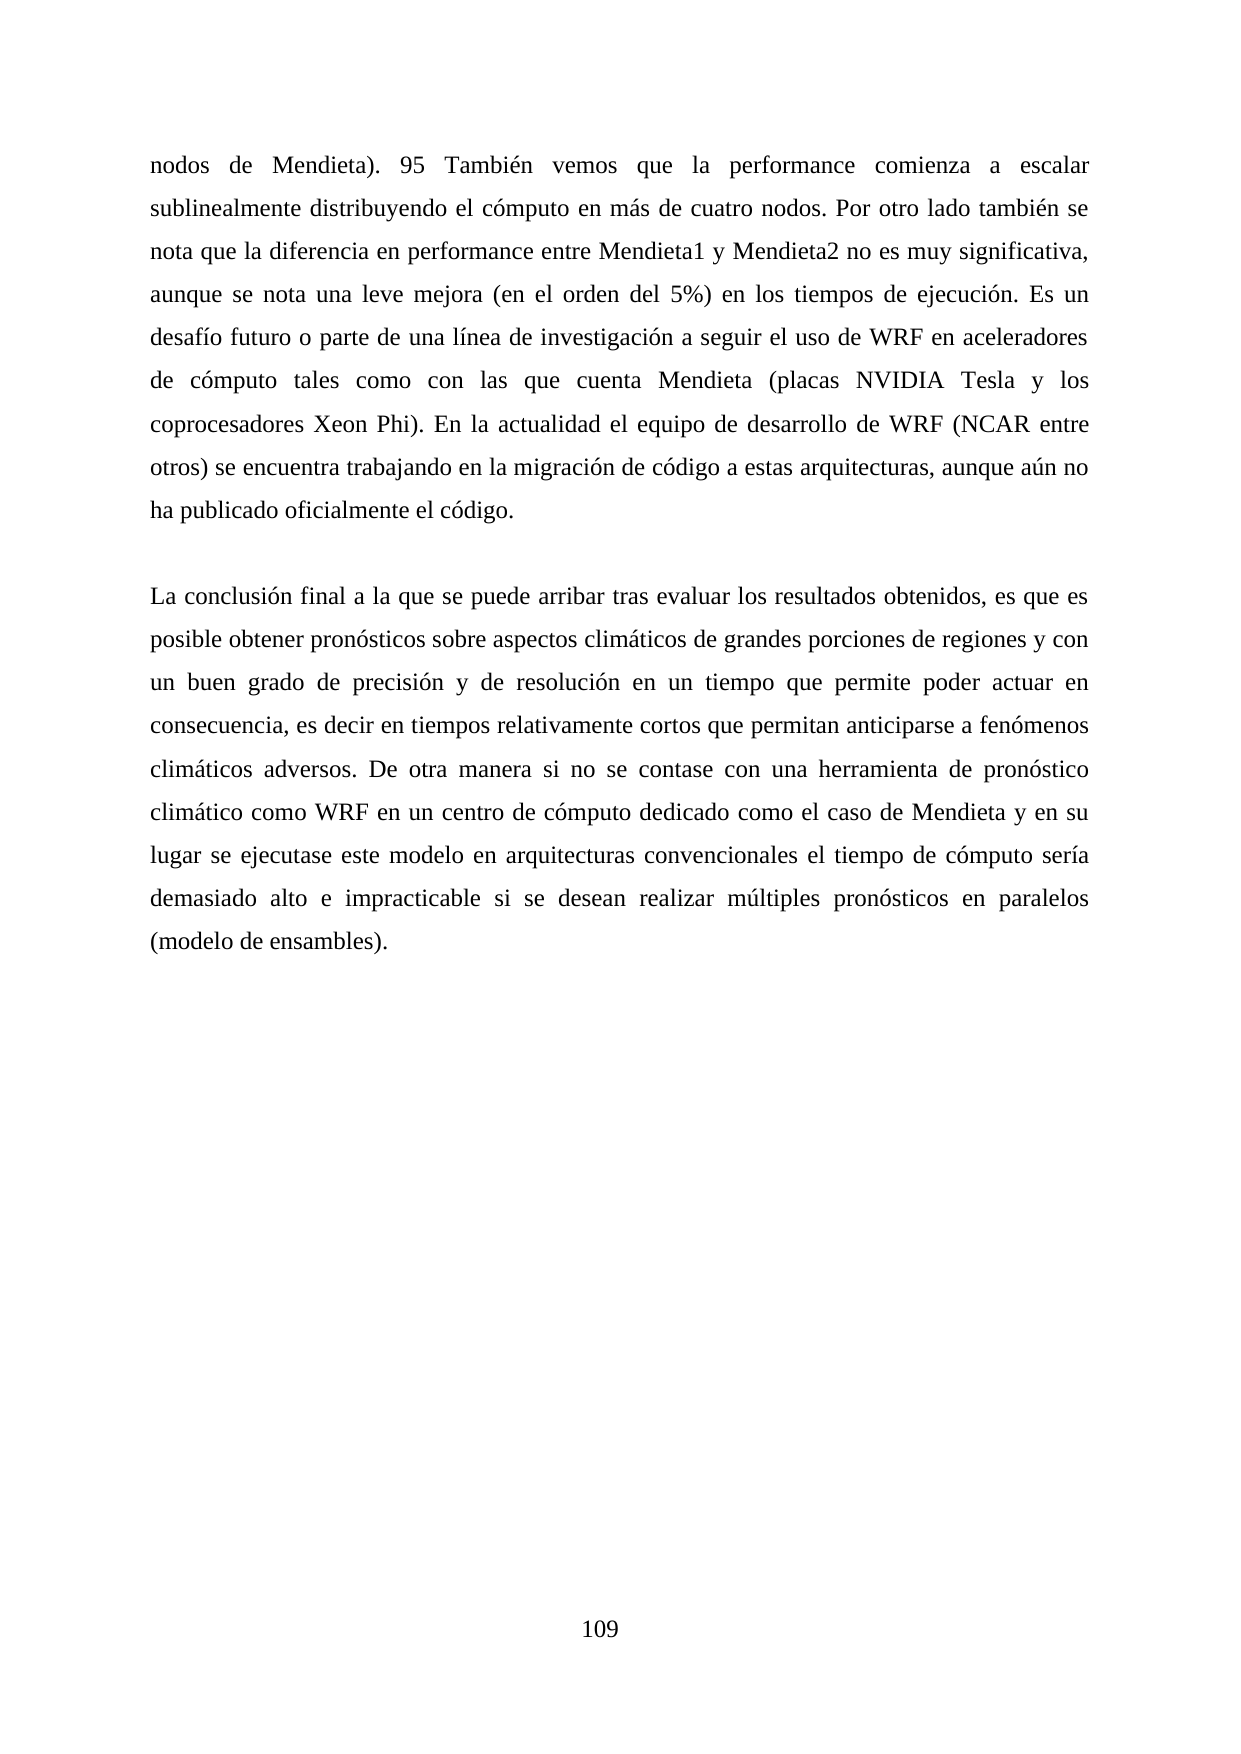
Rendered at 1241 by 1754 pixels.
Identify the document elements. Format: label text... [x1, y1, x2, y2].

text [150, 150, 1090, 524]
text La conclusión final a la que se puede arribar tras evaluar los resultados obtenidos, es que es posible obtener pronósticos sobre aspectos climáticos de grandes porciones de regiones y con un buen grado de precisión y de resolución en un tiempo que permite poder actuar en consecuencia, es decir en tiempos relativamente cortos que permitan anticiparse a fenómenos climáticos adversos. De otra manera si no se contase con una herramienta de pronóstico climático como WRF en un centro de cómputo dedicado como el caso de Mendieta y en su lugar se ejecutase este modelo en arquitecturas convencionales el tiempo de cómputo sería demasiado alto e impracticable si se desean realizar múltiples pronósticos en paralelos (modelo de ensambles). [150, 581, 1090, 955]
